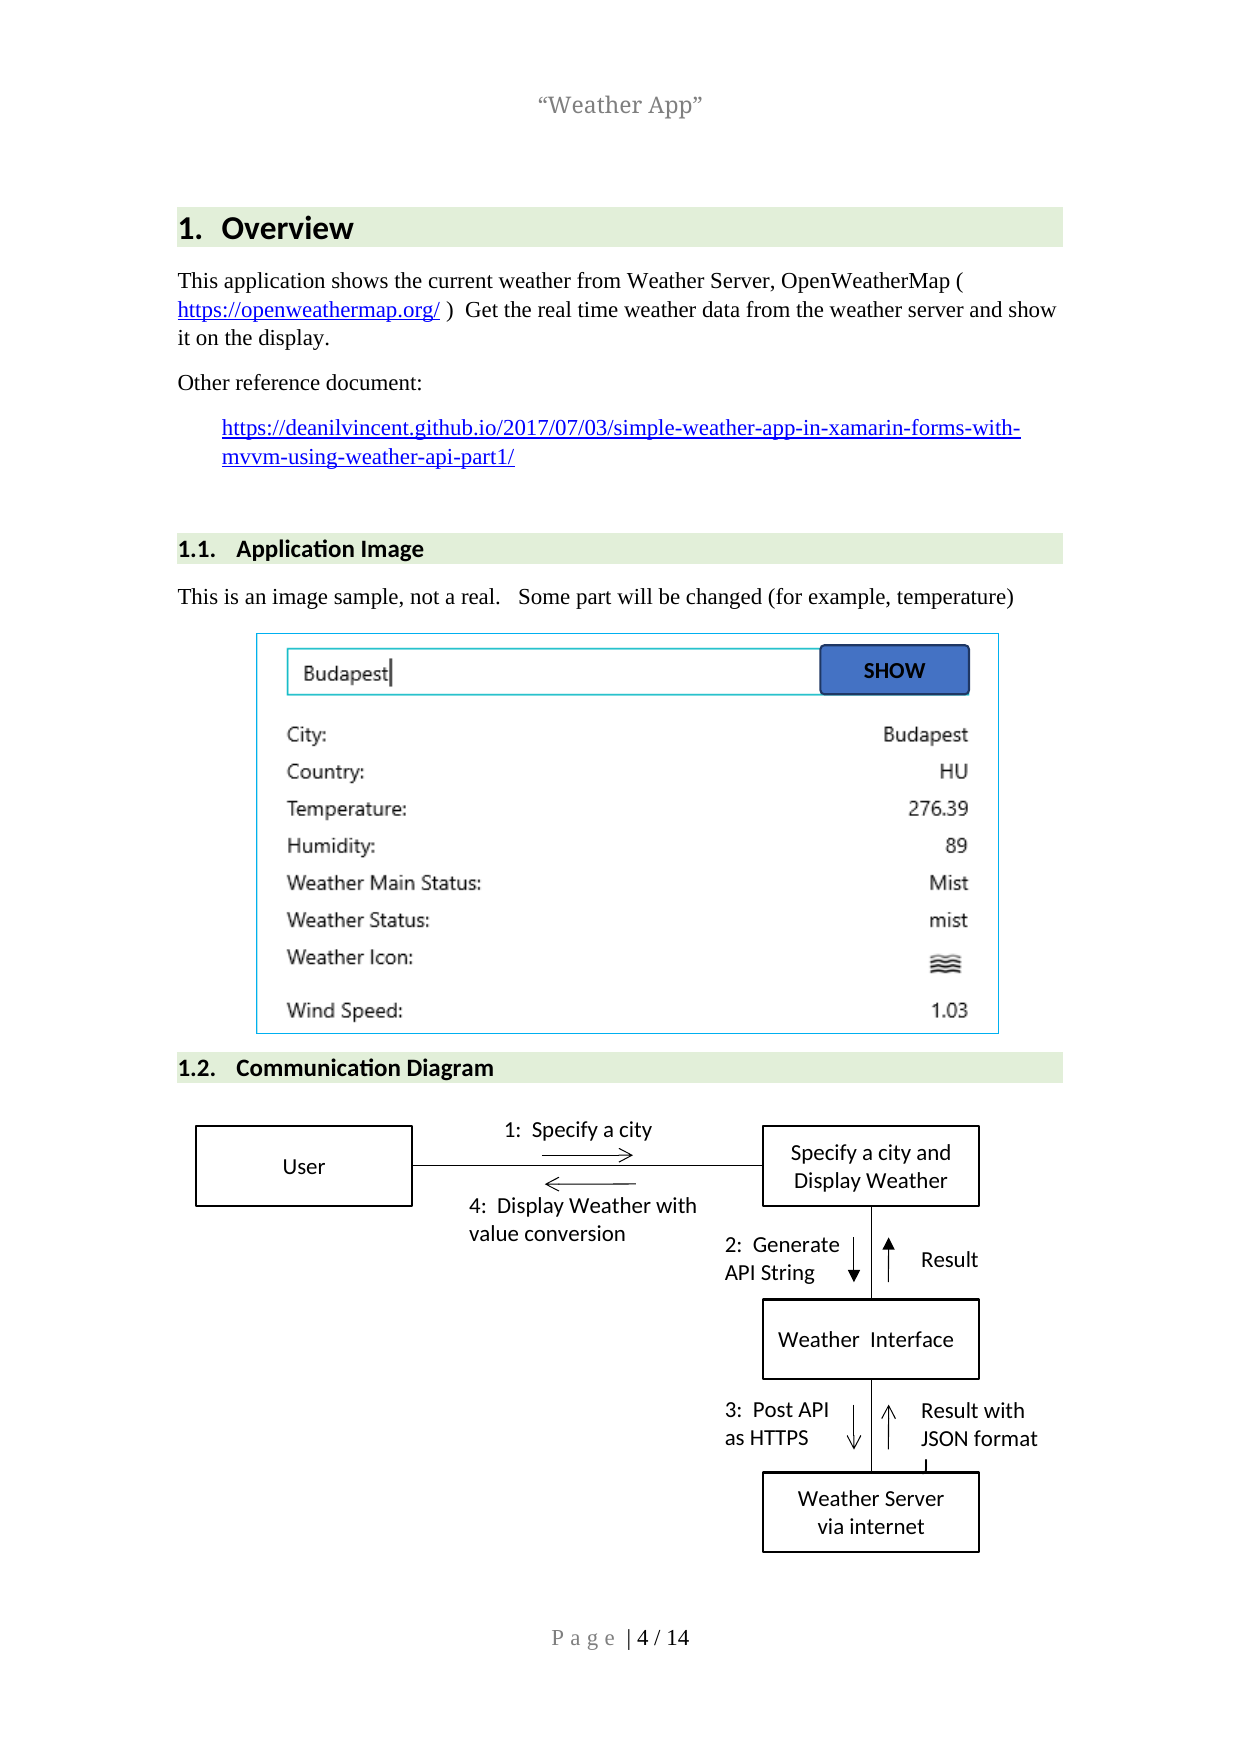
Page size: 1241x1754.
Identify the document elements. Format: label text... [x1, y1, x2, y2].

subtitle Application Image [177, 533, 1063, 564]
text This application shows the current weather from Weather Server, OpenWeatherMap ( https://openweathermap.org/ ) Get the real time weather data from the weather server and show it on the display. [177, 267, 1063, 351]
subtitle Communication Diagram [177, 1052, 1063, 1083]
subtitle Overview [177, 207, 1063, 247]
picture [258, 635, 997, 1032]
text https://deanilvincent.github.io/2017/07/03/simple-weather-app-in-xamarin-forms-with-mvvm-using-weather-api-part1/ [222, 414, 1063, 469]
text This is an image sample, not a real. Some part will be changed (for example, temperature) [177, 583, 1063, 609]
text Other reference document: [177, 369, 1063, 396]
